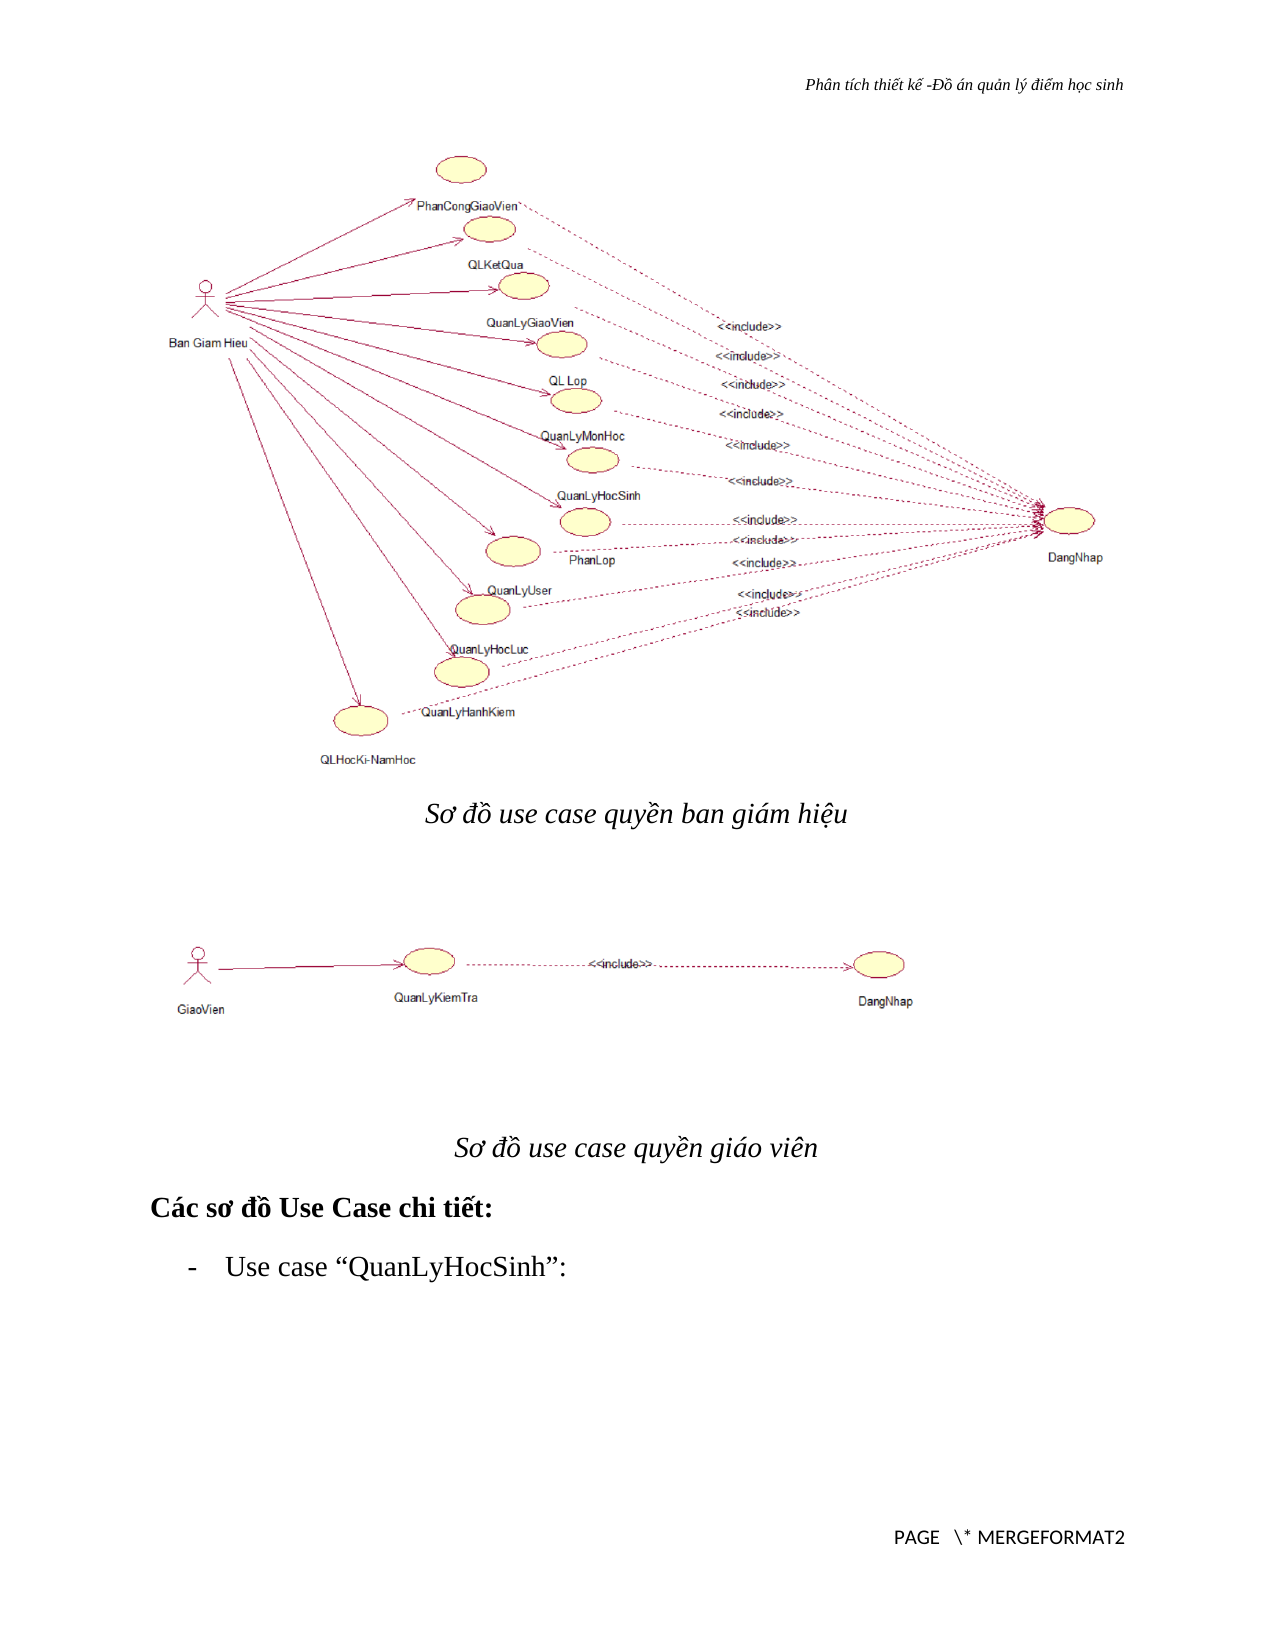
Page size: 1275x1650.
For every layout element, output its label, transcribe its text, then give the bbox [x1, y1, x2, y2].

text Sơ đồ use case quyền ban giám hiệu [150, 796, 1125, 829]
text Các sơ đồ Use Case chi tiết: [150, 1190, 1125, 1223]
list Use case “QuanLyHocSinh”: [187, 1249, 1125, 1283]
picture [150, 855, 1024, 1106]
picture [150, 150, 1125, 772]
text Sơ đồ use case quyền giáo viên [150, 1130, 1125, 1164]
